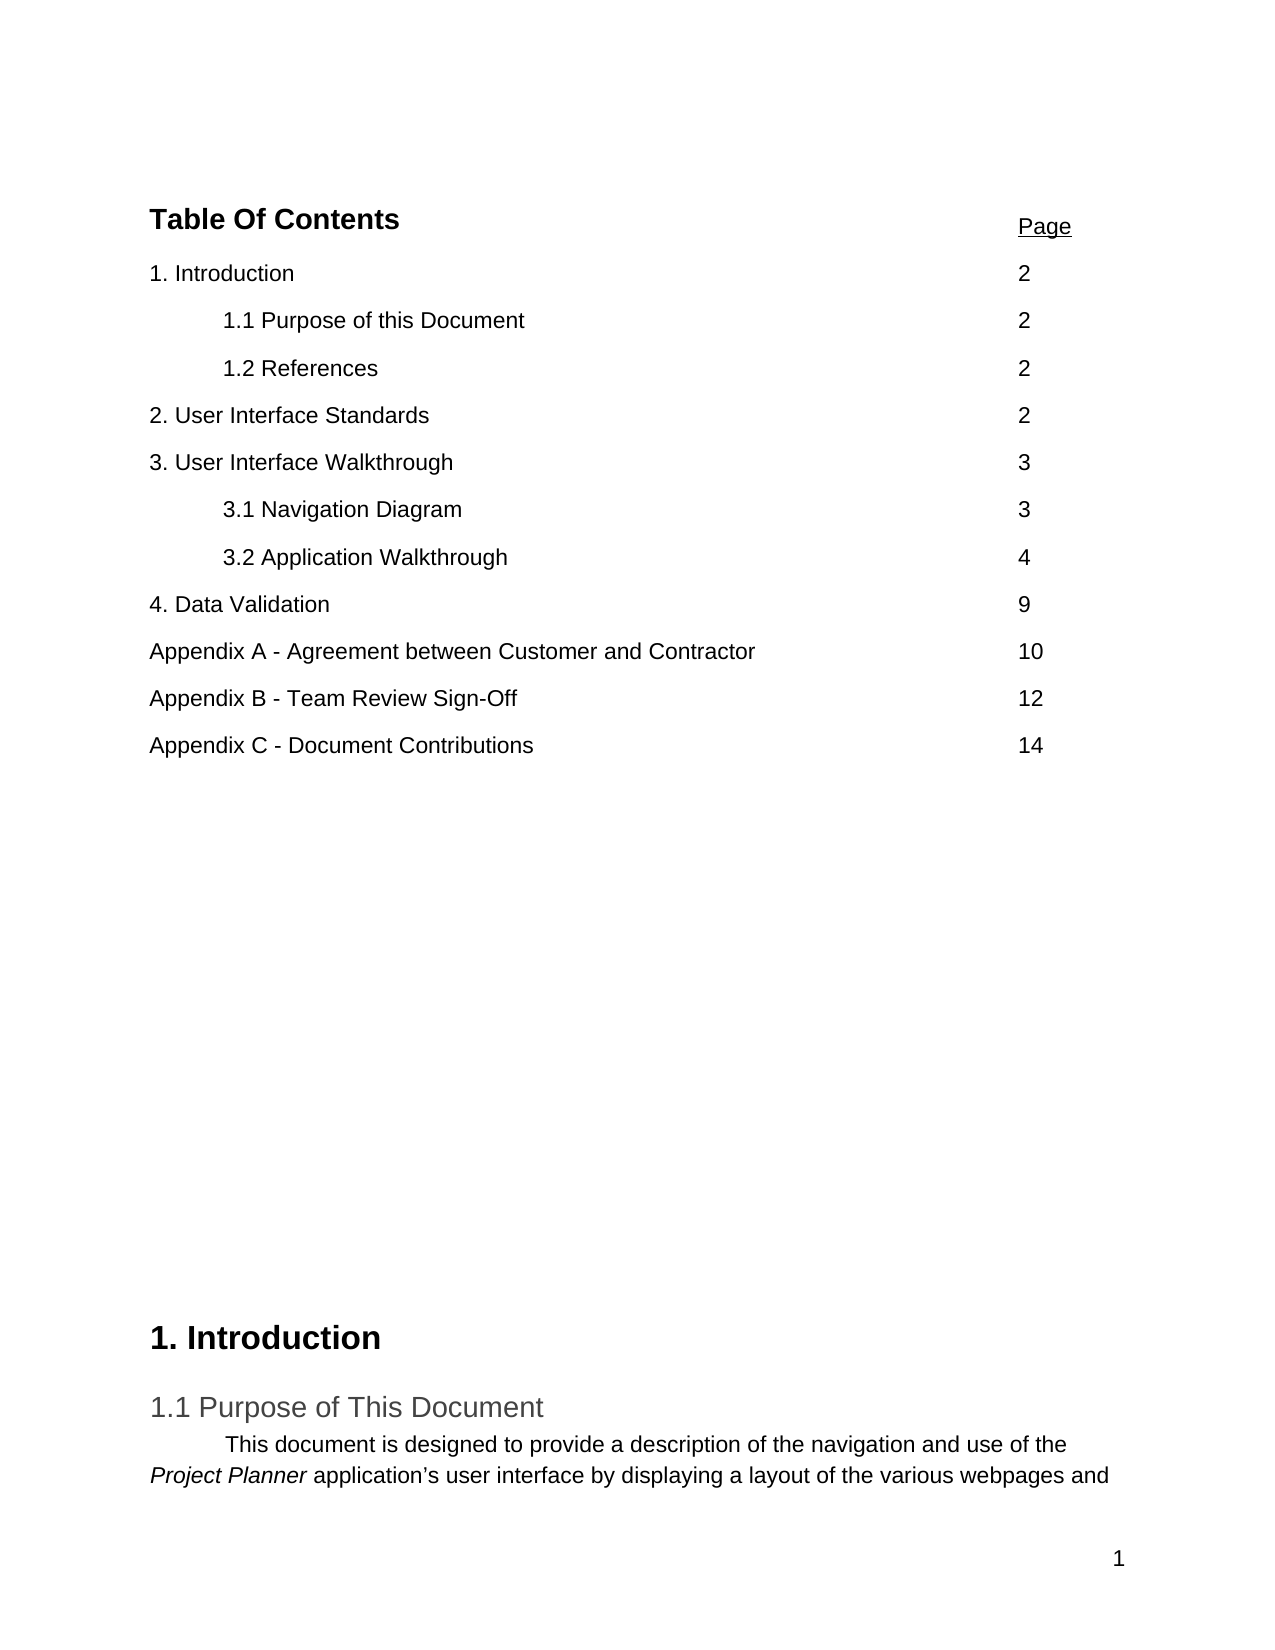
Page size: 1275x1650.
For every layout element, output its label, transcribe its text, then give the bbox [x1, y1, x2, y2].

table_cell 3.2 Application Walkthrough [139, 533, 1007, 580]
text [150, 1431, 1125, 1488]
table_cell 3 [1008, 439, 1114, 486]
table_cell 3.1 Navigation Diagram [139, 486, 1007, 533]
table_header Page [1008, 150, 1114, 250]
table_cell 4 [1008, 533, 1114, 580]
table_header Table Of Contents [139, 150, 1007, 250]
table_cell 1.1 Purpose of this Document [139, 297, 1007, 344]
table_cell Appendix C - Document Contributions [139, 722, 1007, 769]
table_cell Appendix A - Agreement between Customer and Contractor [139, 628, 1007, 674]
table_cell Appendix B - Team Review Sign-Off [139, 675, 1007, 722]
table_cell 14 [1008, 722, 1114, 769]
subtitle 1.1 Purpose of This Document [150, 1389, 1125, 1423]
table_cell 2 [1008, 344, 1114, 391]
table_cell 2 [1008, 250, 1114, 297]
table_cell 4. Data Validation [139, 580, 1007, 627]
table_cell 3 [1008, 486, 1114, 533]
subtitle 1. Introduction [150, 1318, 1125, 1356]
table_cell 2 [1008, 297, 1114, 344]
table_cell 1.2 References [139, 344, 1007, 391]
table_cell 9 [1008, 580, 1114, 627]
table_cell 2. User Interface Standards [139, 391, 1007, 439]
table_cell 3. User Interface Walkthrough [139, 439, 1007, 486]
table_cell 12 [1008, 675, 1114, 722]
table_cell 1. Introduction [139, 250, 1007, 297]
table_cell 2 [1008, 391, 1114, 439]
table_cell 10 [1008, 628, 1114, 674]
